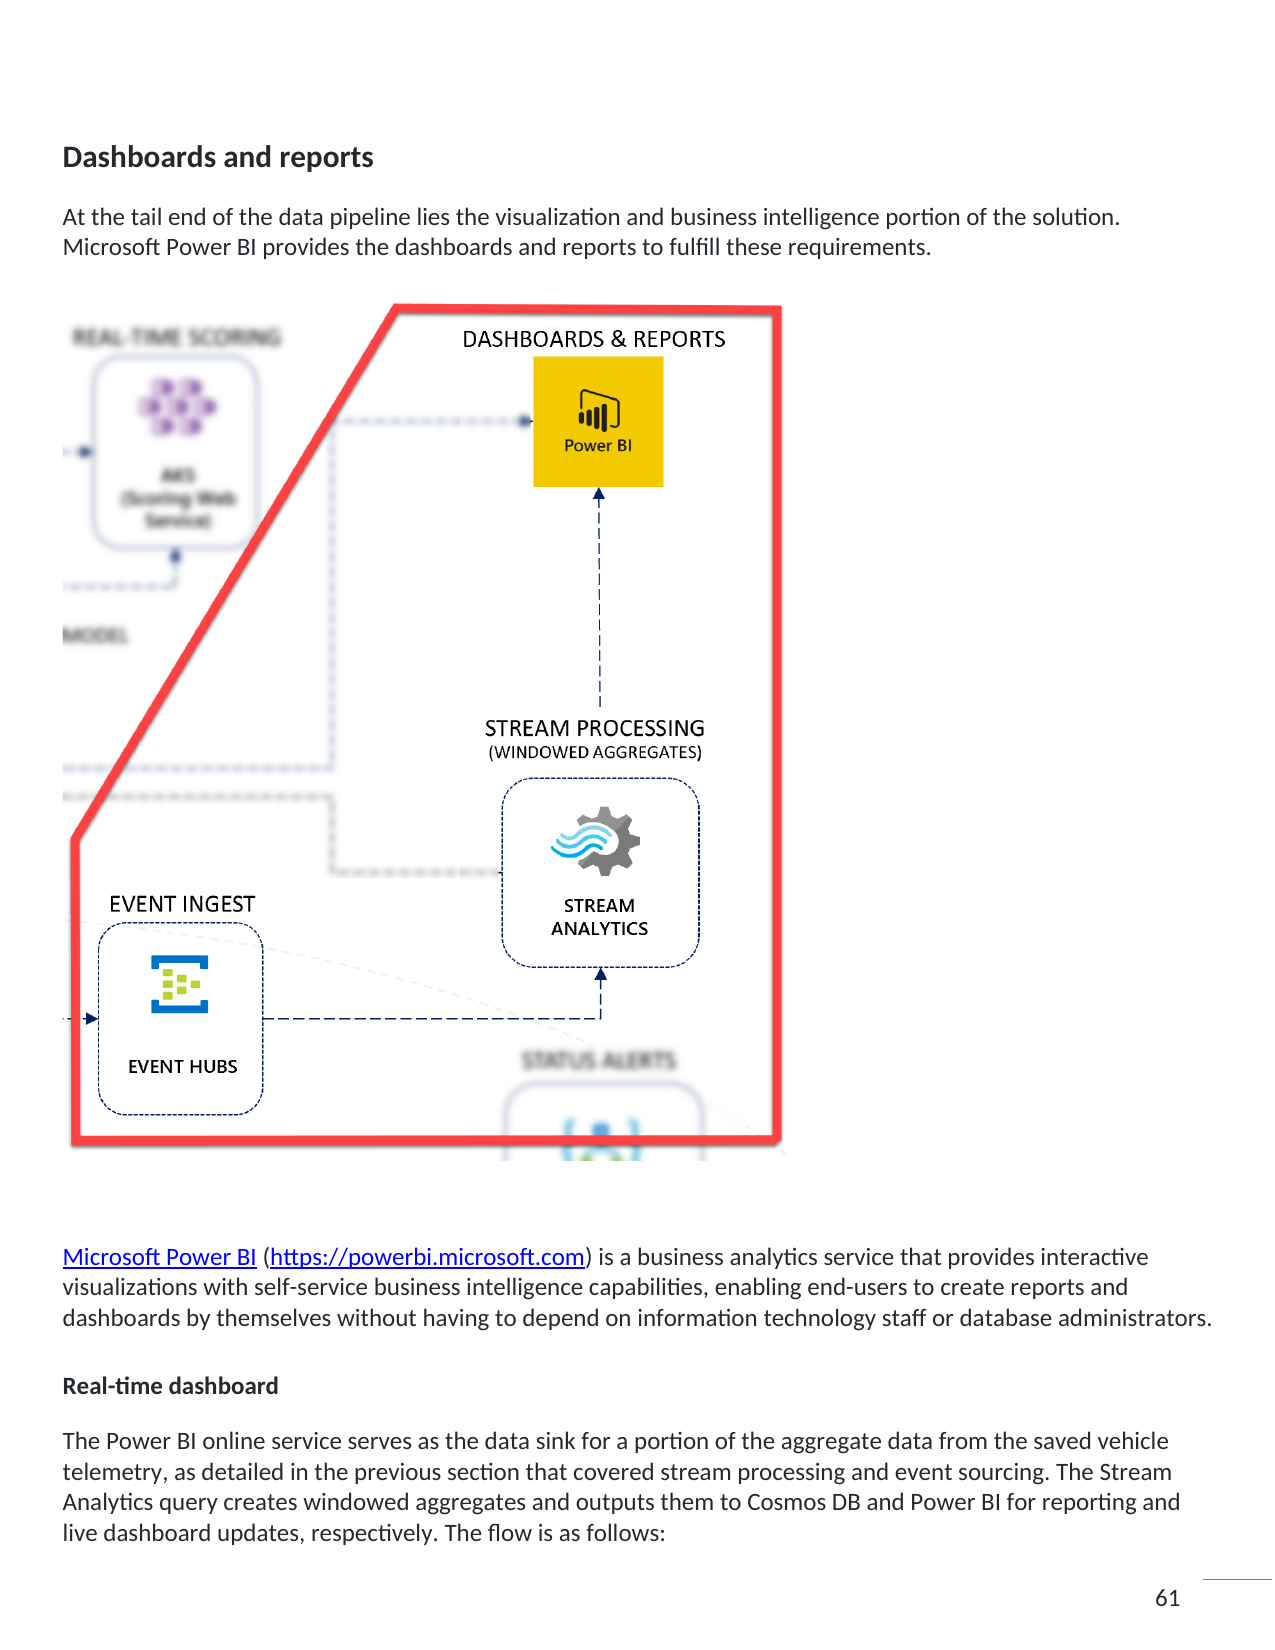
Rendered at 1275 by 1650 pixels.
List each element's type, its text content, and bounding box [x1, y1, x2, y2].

subtitle Dashboards and reports [62, 137, 1219, 176]
subtitle Real-time dashboard [62, 1370, 1219, 1400]
picture [62, 286, 787, 1161]
text At the tail end of the data pipeline lies the visualization and business intelligence portion of the solution. Microsoft Power BI provides the dashboards and reports to fulfill these requirements. [62, 201, 1219, 262]
text The Power BI online service serves as the data sink for a portion of the aggregate data from the saved vehicle telemetry, as detailed in the previous section that covered stream processing and event sourcing. The Stream Analytics query creates windowed aggregates and outputs them to Cosmos DB and Power BI for reporting and live dashboard updates, respectively. The flow is as follows: [62, 1425, 1219, 1547]
text Microsoft Power BI (https://powerbi.microsoft.com) is a business analytics service that provides interactive visualizations with self-service business intelligence capabilities, enabling end-users to create reports and dashboards by themselves without having to depend on information technology staff or database administrators. [62, 1241, 1219, 1332]
